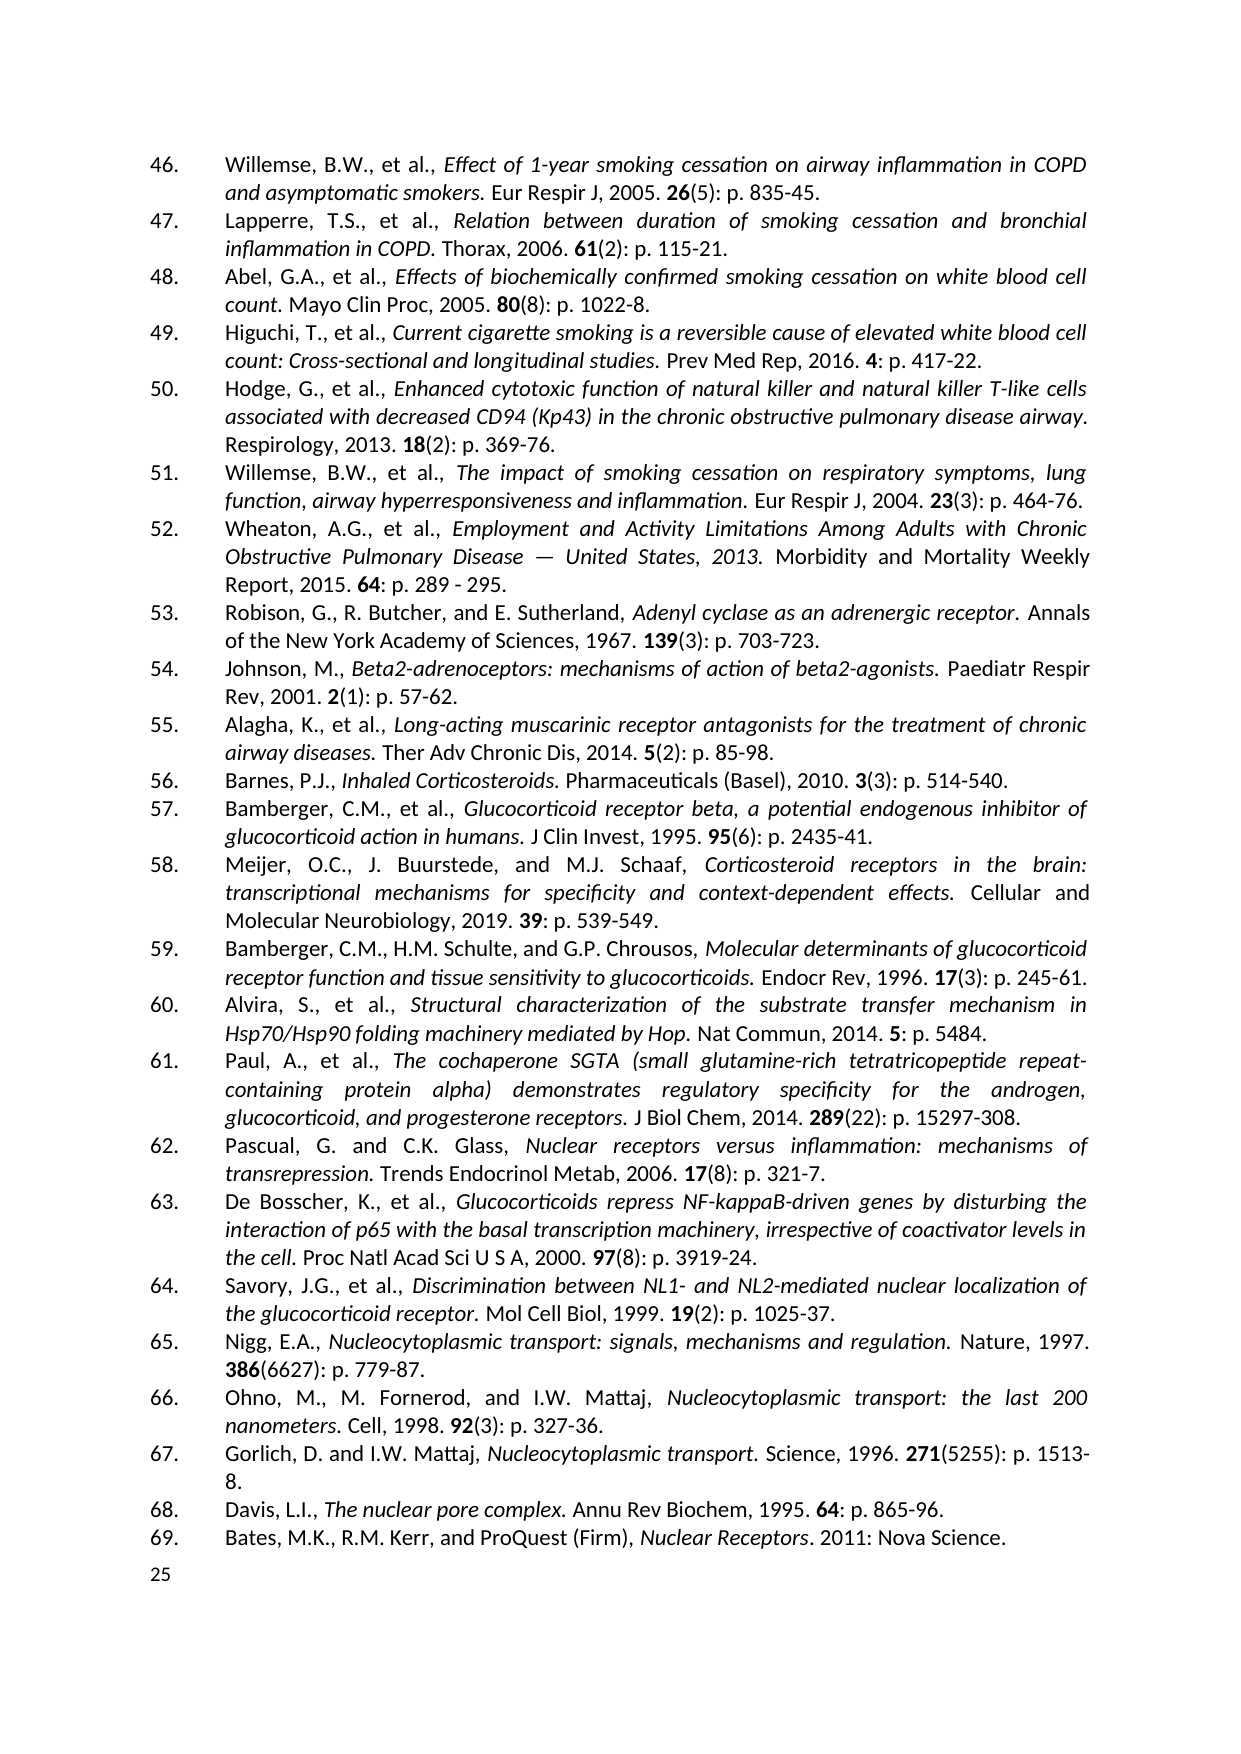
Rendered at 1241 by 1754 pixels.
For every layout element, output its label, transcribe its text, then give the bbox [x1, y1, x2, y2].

text 66. Ohno, M., M. Fornerod, and I.W. Mattaj, Nucleocytoplasmic transport: the last 200 nanometers. Cell, 1998. 92(3): p. 327-36. [150, 1383, 1090, 1439]
text 60. Alvira, S., et al., Structural characterization of the substrate transfer mechanism in Hsp70/Hsp90 folding machinery mediated by Hop. Nat Commun, 2014. 5: p. 5484. [150, 991, 1090, 1047]
text 54. Johnson, M., Beta2-adrenoceptors: mechanisms of action of beta2-agonists. Paediatr Respir Rev, 2001. 2(1): p. 57-62. [150, 654, 1090, 710]
text 49. Higuchi, T., et al., Current cigarette smoking is a reversible cause of elevated white blood cell count: Cross-sectional and longitudinal studies. Prev Med Rep, 2016. 4: p. 417-22. [150, 318, 1090, 374]
text 67. Gorlich, D. and I.W. Mattaj, Nucleocytoplasmic transport. Science, 1996. 271(5255): p. 1513-8. [150, 1439, 1090, 1495]
text 47. Lapperre, T.S., et al., Relation between duration of smoking cessation and bronchial inflammation in COPD. Thorax, 2006. 61(2): p. 115-21. [150, 206, 1090, 262]
text 48. Abel, G.A., et al., Effects of biochemically confirmed smoking cessation on white blood cell count. Mayo Clin Proc, 2005. 80(8): p. 1022-8. [150, 262, 1090, 318]
text 52. Wheaton, A.G., et al., Employment and Activity Limitations Among Adults with Chronic Obstructive Pulmonary Disease — United States, 2013. Morbidity and Mortality Weekly Report, 2015. 64: p. 289 - 295. [150, 514, 1090, 598]
text 57. Bamberger, C.M., et al., Glucocorticoid receptor beta, a potential endogenous inhibitor of glucocorticoid action in humans. J Clin Invest, 1995. 95(6): p. 2435-41. [150, 794, 1090, 851]
text 53. Robison, G., R. Butcher, and E. Sutherland, Adenyl cyclase as an adrenergic receptor. Annals of the New York Academy of Sciences, 1967. 139(3): p. 703-723. [150, 598, 1090, 654]
text 46. Willemse, B.W., et al., Effect of 1-year smoking cessation on airway inflammation in COPD and asymptomatic smokers. Eur Respir J, 2005. 26(5): p. 835-45. [150, 150, 1090, 206]
text 63. De Bosscher, K., et al., Glucocorticoids repress NF-kappaB-driven genes by disturbing the interaction of p65 with the basal transcription machinery, irrespective of coactivator levels in the cell. Proc Natl Acad Sci U S A, 2000. 97(8): p. 3919-24. [150, 1187, 1090, 1271]
text 59. Bamberger, C.M., H.M. Schulte, and G.P. Chrousos, Molecular determinants of glucocorticoid receptor function and tissue sensitivity to glucocorticoids. Endocr Rev, 1996. 17(3): p. 245-61. [150, 934, 1090, 991]
text 58. Meijer, O.C., J. Buurstede, and M.J. Schaaf, Corticosteroid receptors in the brain: transcriptional mechanisms for specificity and context-dependent effects. Cellular and Molecular Neurobiology, 2019. 39: p. 539-549. [150, 851, 1090, 934]
text 64. Savory, J.G., et al., Discrimination between NL1- and NL2-mediated nuclear localization of the glucocorticoid receptor. Mol Cell Biol, 1999. 19(2): p. 1025-37. [150, 1271, 1090, 1327]
text 55. Alagha, K., et al., Long-acting muscarinic receptor antagonists for the treatment of chronic airway diseases. Ther Adv Chronic Dis, 2014. 5(2): p. 85-98. [150, 710, 1090, 766]
text 51. Willemse, B.W., et al., The impact of smoking cessation on respiratory symptoms, lung function, airway hyperresponsiveness and inflammation. Eur Respir J, 2004. 23(3): p. 464-76. [150, 458, 1090, 514]
text 69. Bates, M.K., R.M. Kerr, and ProQuest (Firm), Nuclear Receptors. 2011: Nova Science. [150, 1523, 1090, 1551]
text 61. Paul, A., et al., The cochaperone SGTA (small glutamine-rich tetratricopeptide repeat-containing protein alpha) demonstrates regulatory specificity for the androgen, glucocorticoid, and progesterone receptors. J Biol Chem, 2014. 289(22): p. 15297-308. [150, 1047, 1090, 1131]
text 56. Barnes, P.J., Inhaled Corticosteroids. Pharmaceuticals (Basel), 2010. 3(3): p. 514-540. [150, 766, 1090, 794]
text 50. Hodge, G., et al., Enhanced cytotoxic function of natural killer and natural killer T-like cells associated with decreased CD94 (Kp43) in the chronic obstructive pulmonary disease airway. Respirology, 2013. 18(2): p. 369-76. [150, 374, 1090, 458]
text 65. Nigg, E.A., Nucleocytoplasmic transport: signals, mechanisms and regulation. Nature, 1997. 386(6627): p. 779-87. [150, 1327, 1090, 1383]
text 62. Pascual, G. and C.K. Glass, Nuclear receptors versus inflammation: mechanisms of transrepression. Trends Endocrinol Metab, 2006. 17(8): p. 321-7. [150, 1131, 1090, 1187]
text 68. Davis, L.I., The nuclear pore complex. Annu Rev Biochem, 1995. 64: p. 865-96. [150, 1495, 1090, 1523]
